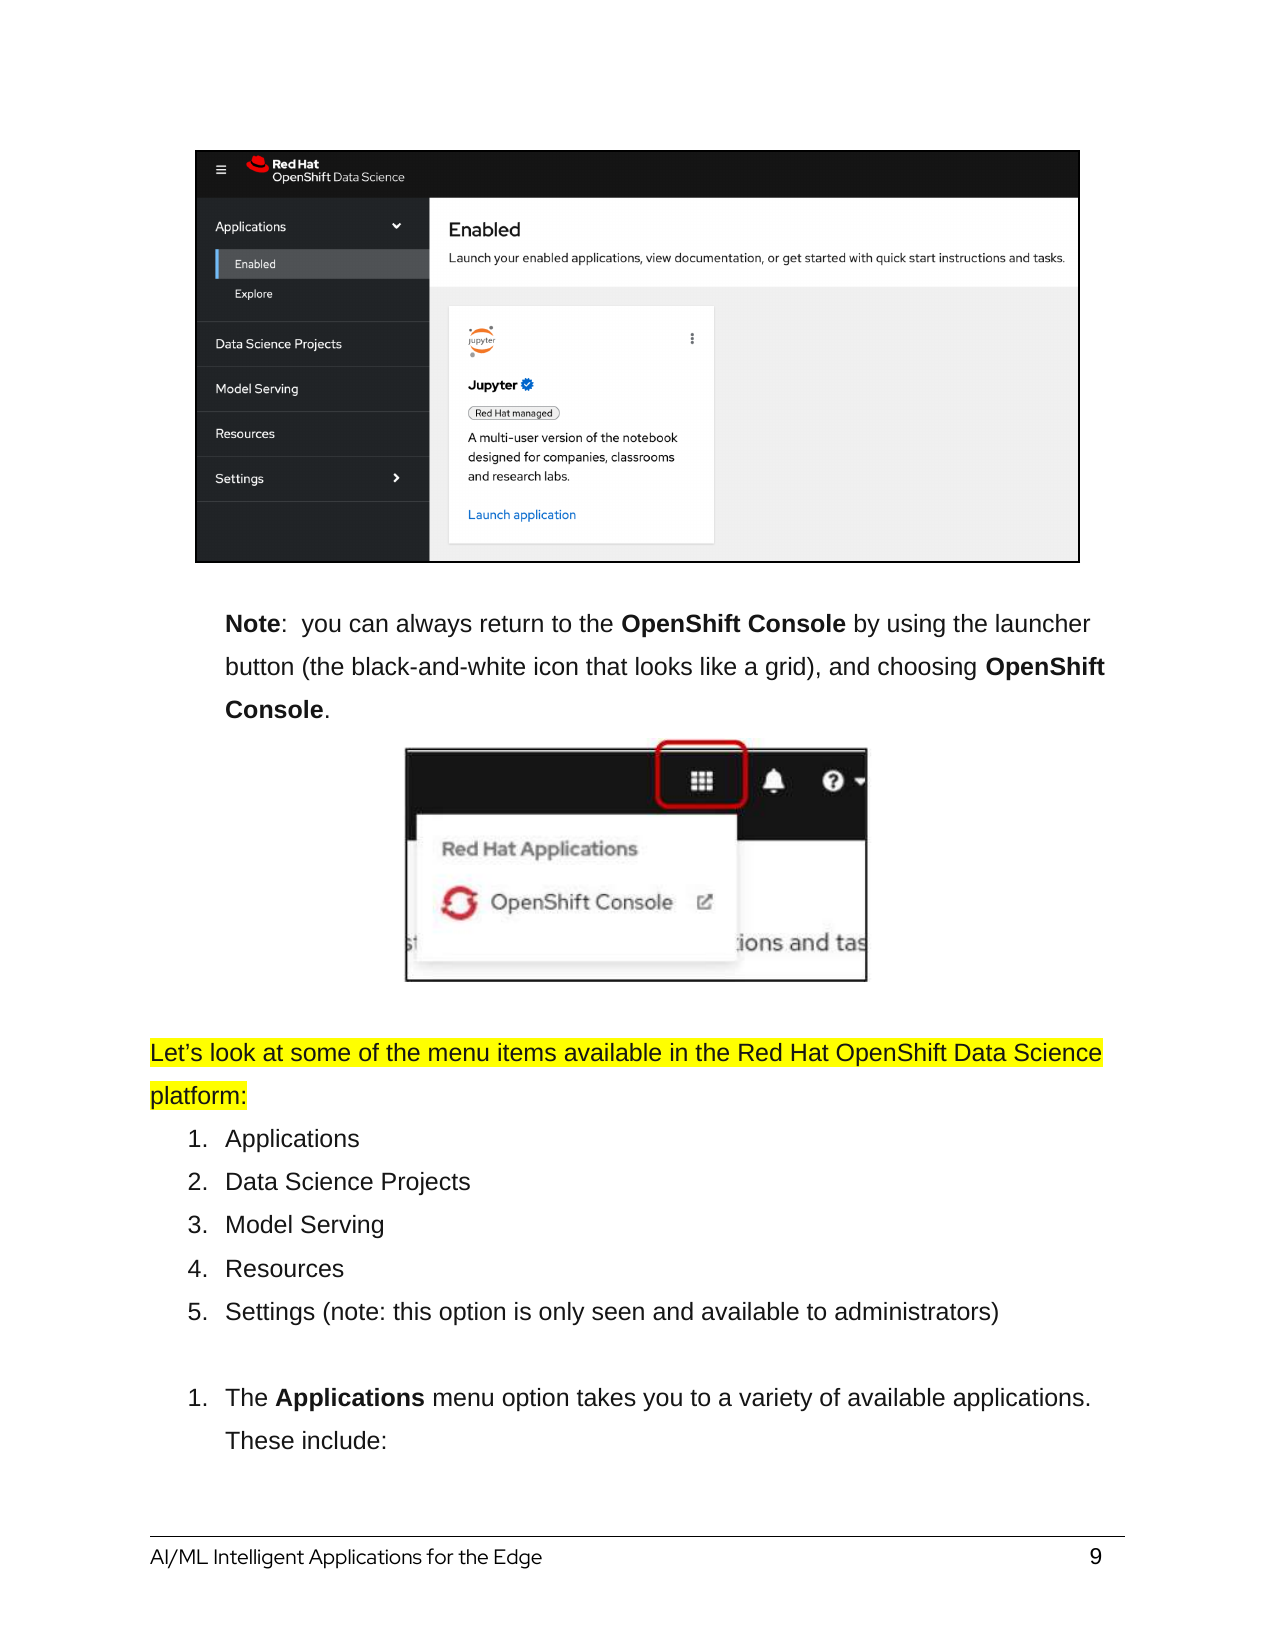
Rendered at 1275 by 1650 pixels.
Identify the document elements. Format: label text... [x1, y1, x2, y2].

list Data Science Projects [187, 1167, 1125, 1196]
picture [394, 738, 881, 982]
list Applications [187, 1124, 1125, 1153]
list The Applications menu option takes you to a variety of available applications. These include: [187, 1383, 1125, 1455]
list Resources [187, 1253, 1125, 1282]
text Let’s look at some of the menu items available in the Red Hat OpenShift Data Science platform: [150, 1038, 1125, 1110]
picture [197, 152, 1078, 561]
list Model Serving [187, 1210, 1125, 1239]
text Note: you can always return to the OpenShift Console by using the launcher button (the black-and-white icon that looks like a grid), and choosing OpenShift Console. [225, 609, 1125, 724]
list Settings (note: this option is only seen and available to administrators) [187, 1297, 1125, 1325]
